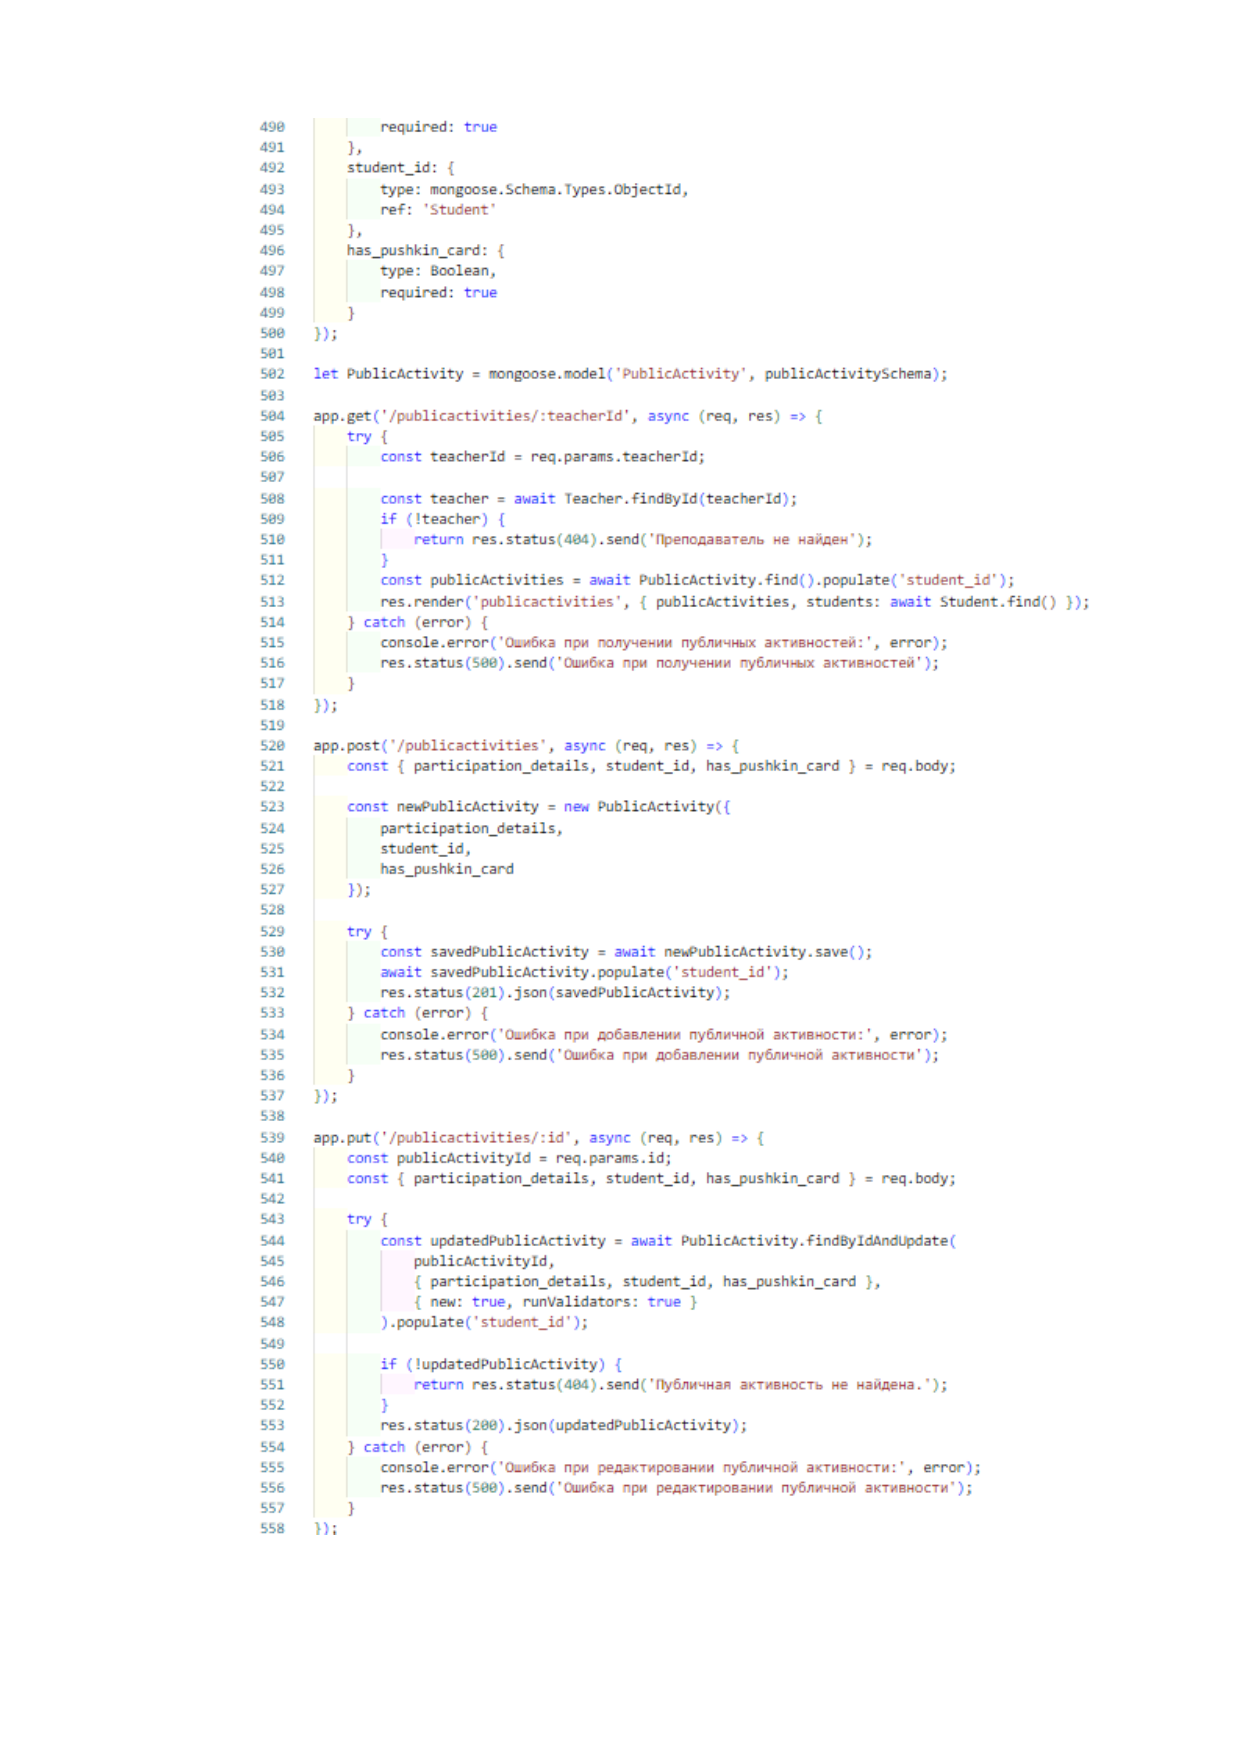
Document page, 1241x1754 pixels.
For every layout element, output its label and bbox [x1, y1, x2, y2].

picture [251, 118, 1095, 1535]
